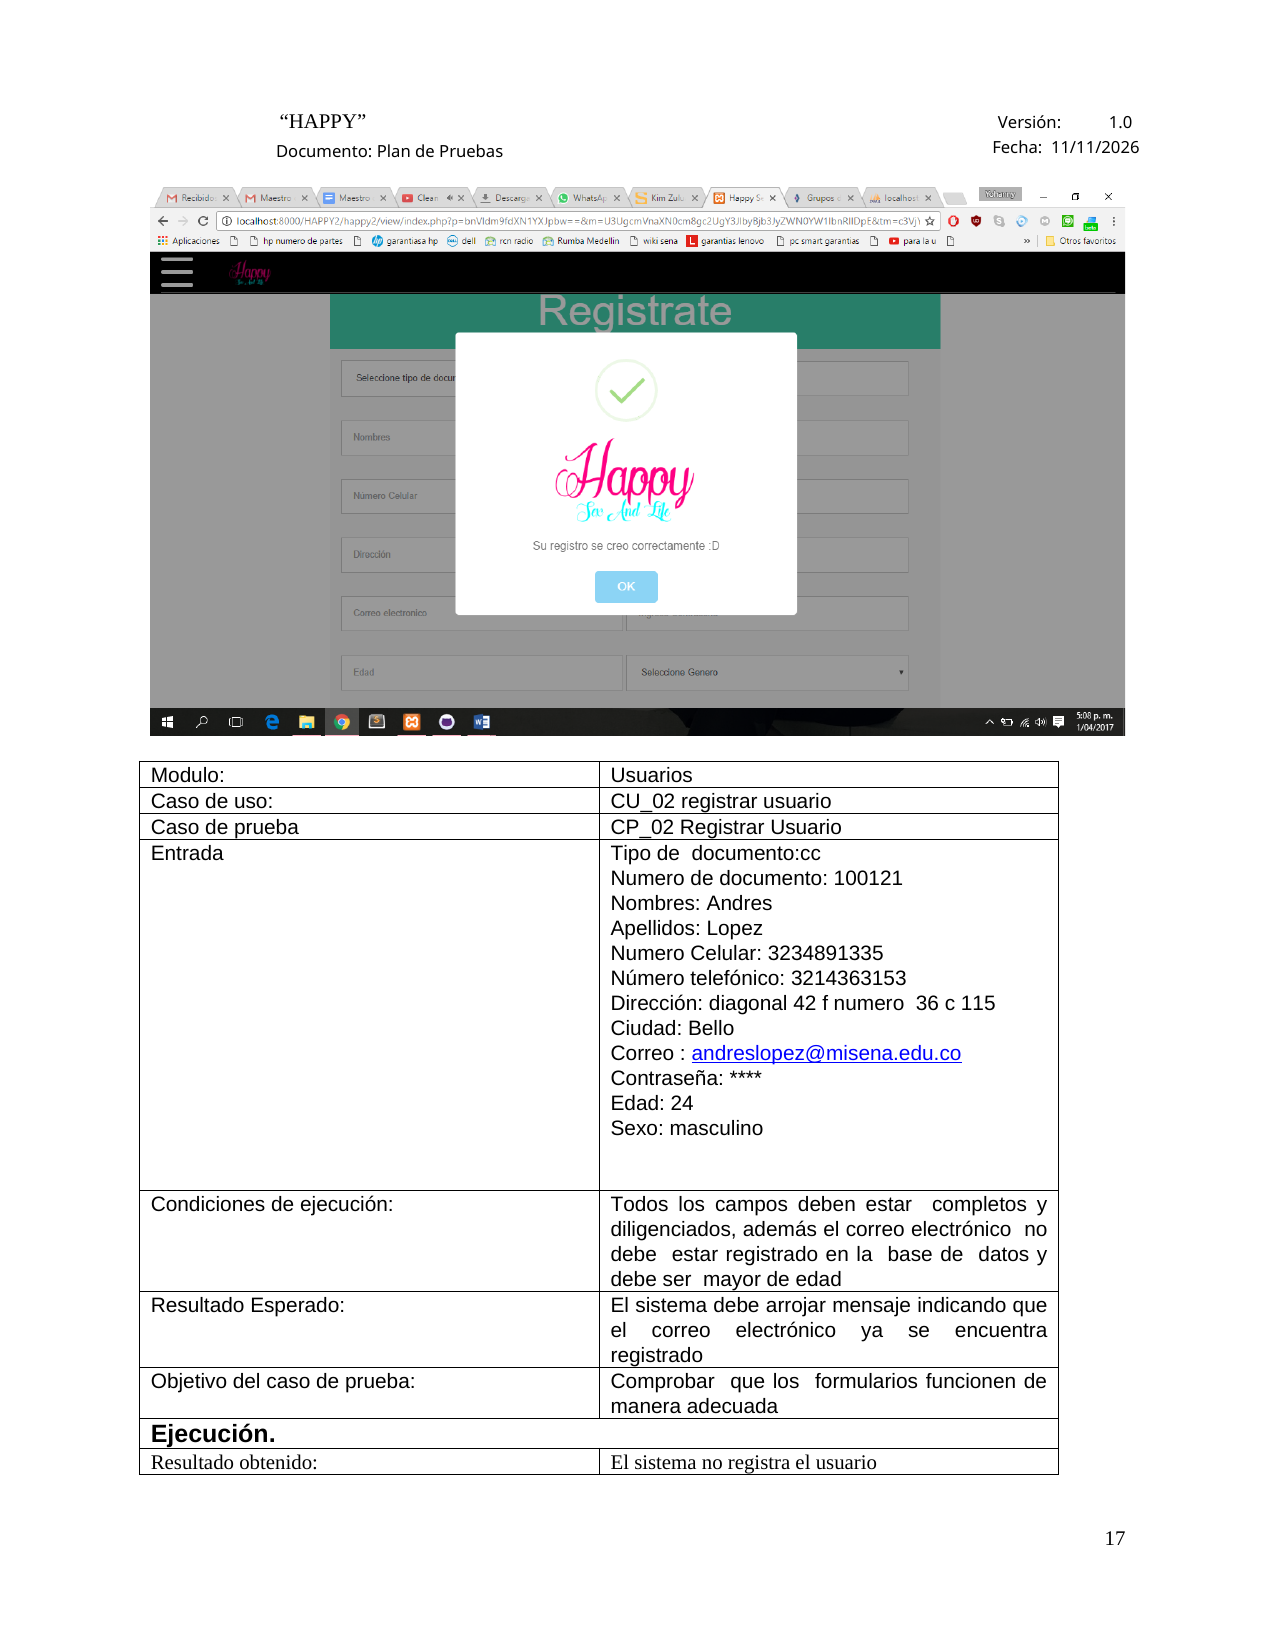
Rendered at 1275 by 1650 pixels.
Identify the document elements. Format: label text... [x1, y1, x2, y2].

table_cell El sistema debe arrojar mensaje indicando que el correo electrónico ya se encuentra registrado [600, 1292, 1058, 1367]
table_cell CP_02 Registrar Usuario [600, 814, 1058, 839]
table_cell Condiciones de ejecución: [140, 1191, 599, 1291]
table_cell Entrada [140, 840, 599, 1190]
picture [150, 187, 1125, 736]
table_cell Comprobar que los formularios funcionen de manera adecuada [600, 1368, 1058, 1418]
table_cell Resultado Esperado: [140, 1292, 599, 1367]
table_cell Objetivo del caso de prueba: [140, 1368, 599, 1418]
table_cell Todos los campos deben estar completos y diligenciados, además el correo electrónico no debe estar registrado en la base de datos y debe ser mayor de edad [600, 1191, 1058, 1291]
table_cell Caso de prueba [140, 814, 599, 839]
table_cell CU_02 registrar usuario [600, 788, 1058, 813]
table_cell Ejecución. [140, 1419, 1058, 1448]
table_header Usuarios [600, 762, 1058, 787]
table_cell El sistema no registra el usuario [600, 1449, 1058, 1474]
table_cell Caso de uso: [140, 788, 599, 813]
table_cell Resultado obtenido: [140, 1449, 599, 1474]
table_cell Tipo de documento:cc Numero de documento: 100121 Nombres: Andres Apellidos: Lopez Numero Celular: 3234891335 Número telefónico: 3214363153 Dirección: diagonal 42 f numero 36 c 115 Ciudad: Bello Correo : andreslopez@misena.edu.co Contraseña: **** Edad: 24 Sexo: masculino [600, 840, 1058, 1190]
table_header Modulo: [140, 762, 599, 787]
